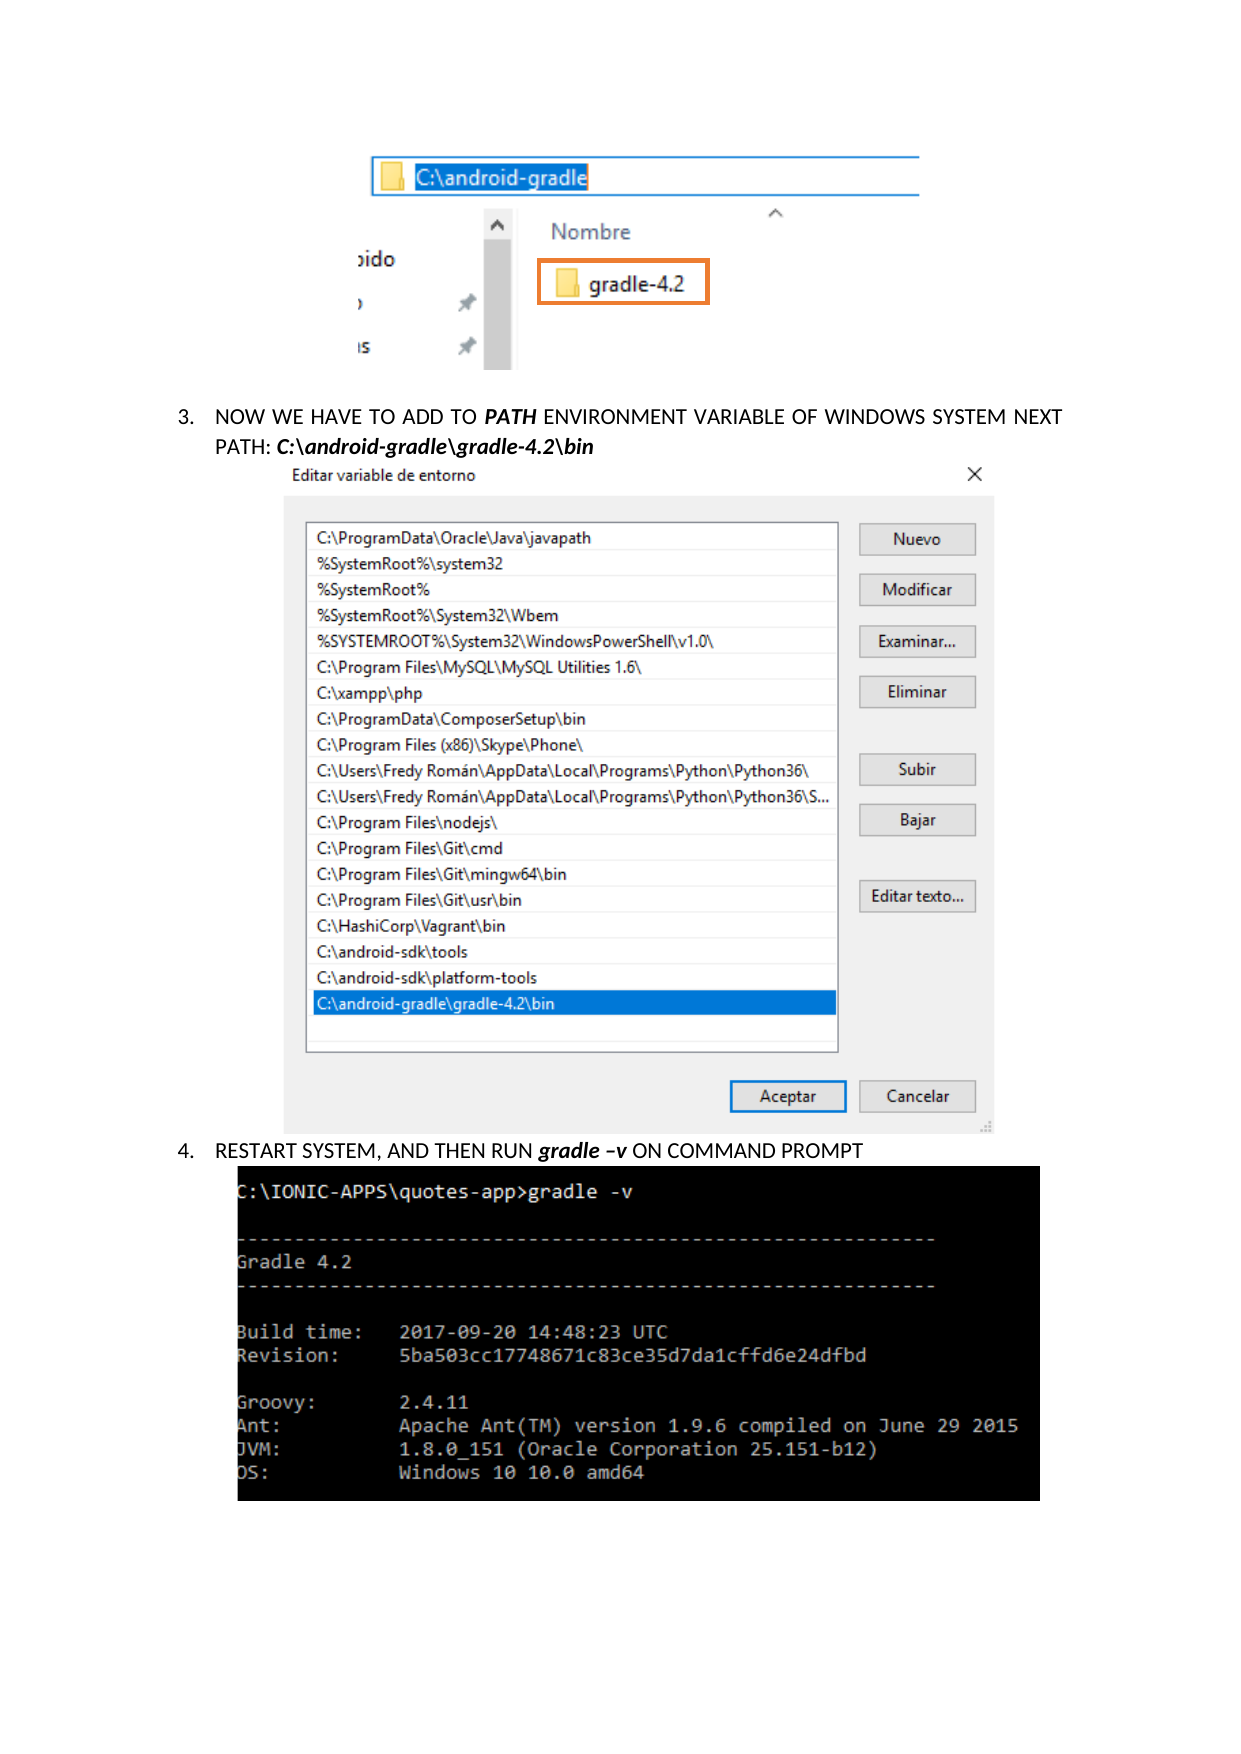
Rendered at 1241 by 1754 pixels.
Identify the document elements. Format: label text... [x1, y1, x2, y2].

picture [237, 1166, 1040, 1501]
picture [283, 462, 995, 1134]
list NOW WE HAVE TO ADD TO PATH ENVIRONMENT VARIABLE OF WINDOWS SYSTEM NEXT PATH: C:\android-gradle\gradle-4.2\bin [177, 402, 1063, 460]
picture [358, 147, 920, 370]
list RESTART SYSTEM, AND THEN RUN gradle –v ON COMMAND PROMPT [177, 1136, 1063, 1164]
